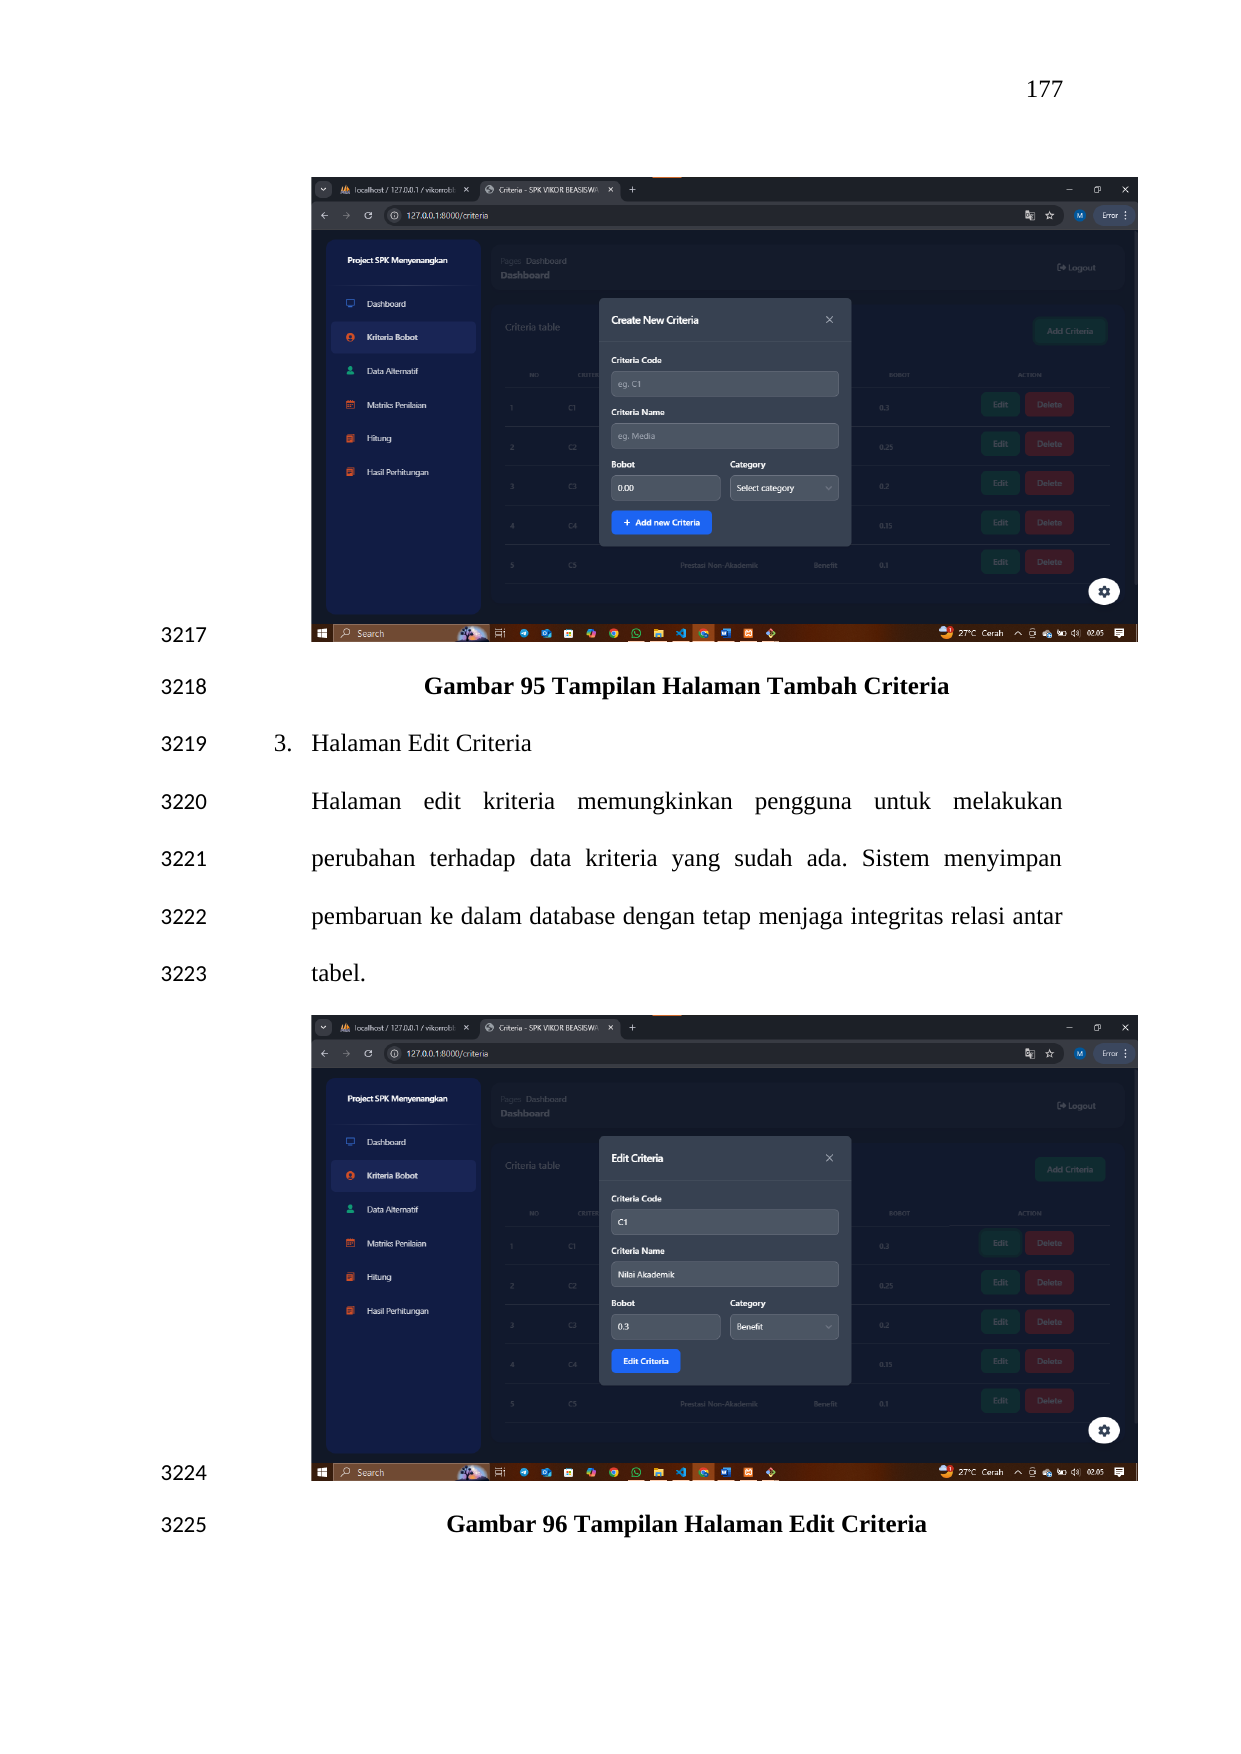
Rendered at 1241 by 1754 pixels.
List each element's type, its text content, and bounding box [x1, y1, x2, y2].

picture [311, 177, 1138, 642]
picture [311, 1015, 1138, 1481]
list Halaman Edit Criteria [274, 728, 1063, 757]
list Halaman edit kriteria memungkinkan pengguna untuk melakukan perubahan terhadap data kriteria yang sudah ada. Sistem menyimpan pembaruan ke dalam database dengan tetap menjaga integritas relasi antar tabel. [311, 786, 1063, 987]
